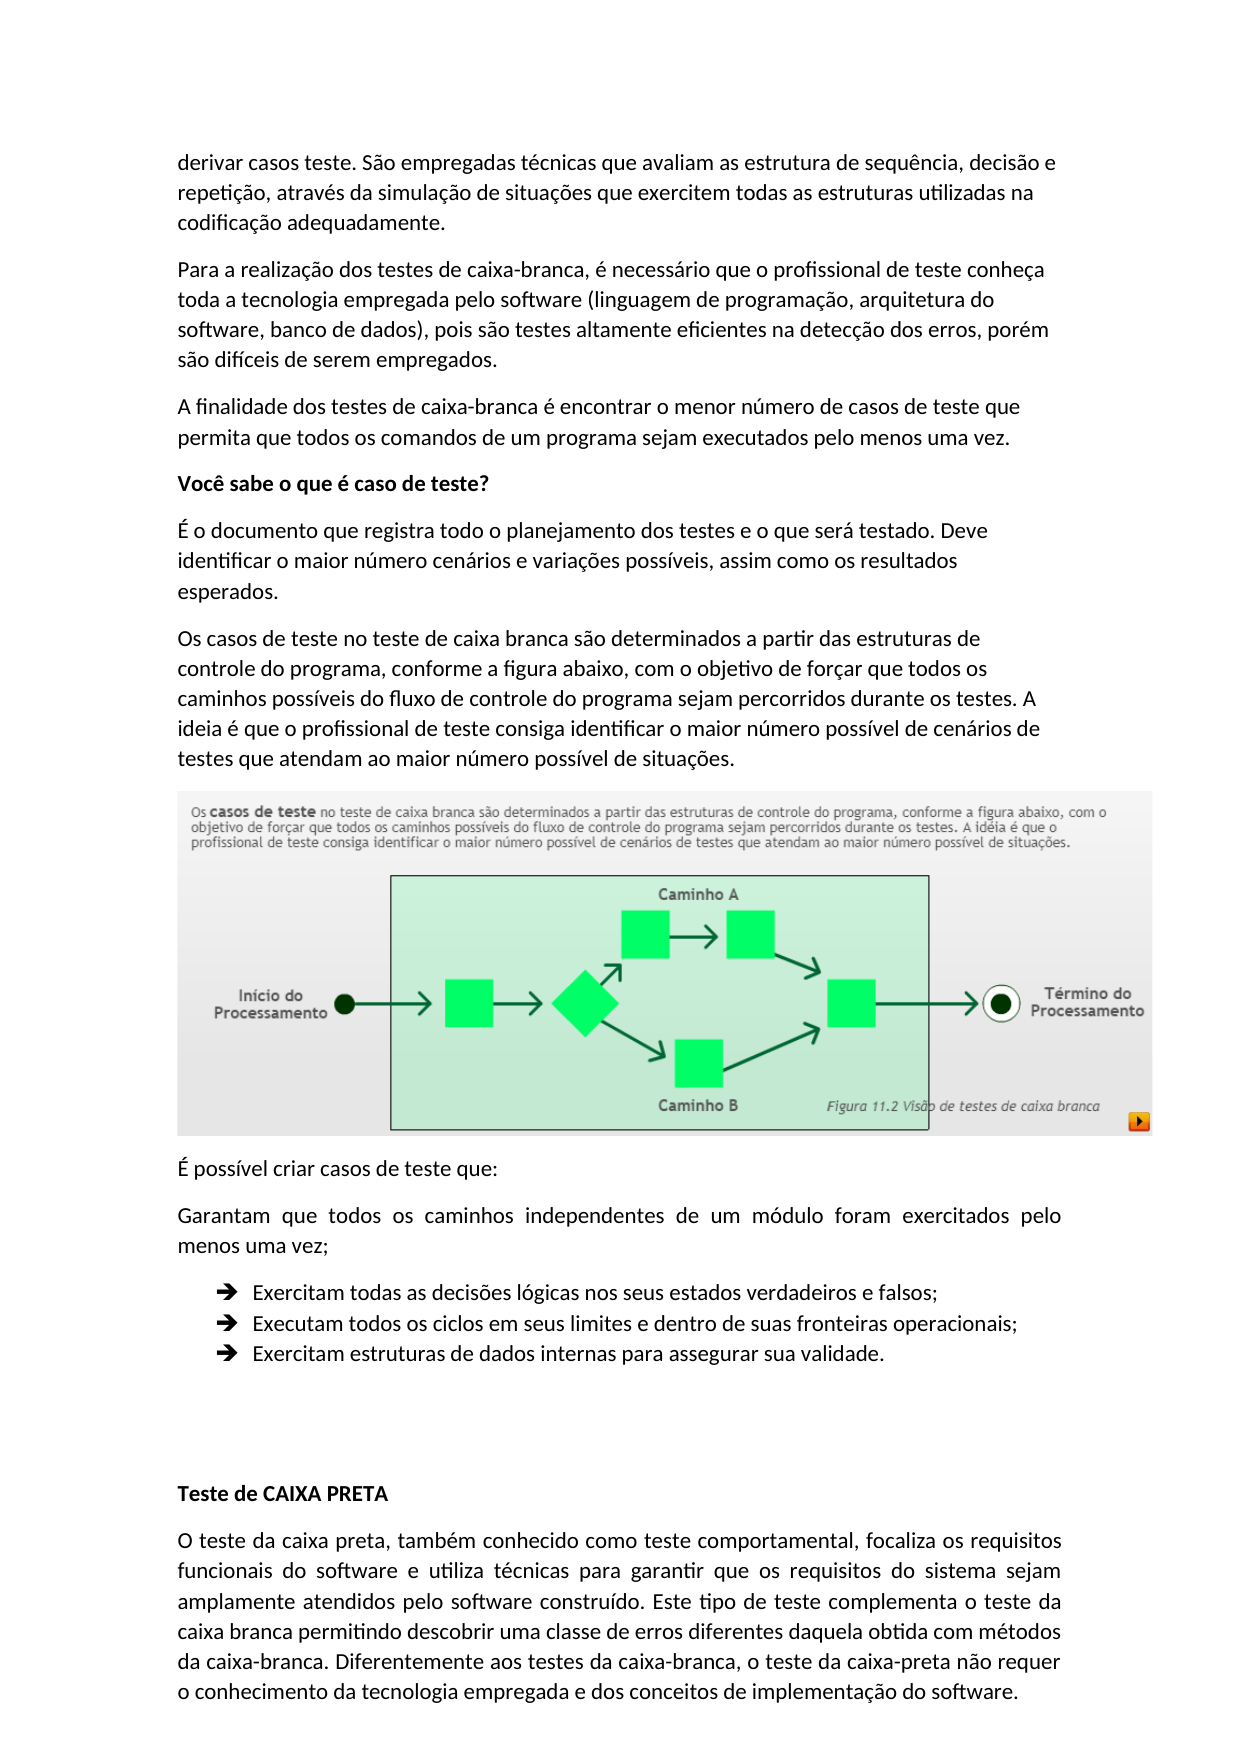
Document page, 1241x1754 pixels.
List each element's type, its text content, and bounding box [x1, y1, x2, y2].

text Os casos de teste no teste de caixa branca são determinados a partir das estruturas de controle do programa, conforme a figura abaixo, com o objetivo de forçar que todos os caminhos possíveis do fluxo de controle do programa sejam percorridos durante os testes. A ideia é que o profissional de teste consiga identificar o maior número possível de cenários de testes que atendam ao maior número possível de situações. [177, 624, 1063, 772]
text Você sabe o que é caso de teste? [177, 469, 1063, 497]
list Executam todos os ciclos em seus limites e dentro de suas fronteiras operacionais; [215, 1309, 1063, 1337]
picture [177, 791, 1153, 1136]
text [177, 148, 1063, 236]
list Exercitam todas as decisões lógicas nos seus estados verdadeiros e falsos; [215, 1278, 1063, 1307]
text Garantam que todos os caminhos independentes de um módulo foram exercitados pelo menos uma vez; [177, 1201, 1063, 1260]
list Exercitam estruturas de dados internas para assegurar sua validade. [215, 1339, 1063, 1367]
text A finalidade dos testes de caixa-branca é encontrar o menor número de casos de teste que permita que todos os comandos de um programa sejam executados pelo menos uma vez. [177, 392, 1063, 451]
text É o documento que registra todo o planejamento dos testes e o que será testado. Deve identificar o maior número cenários e variações possíveis, assim como os resultados esperados. [177, 516, 1063, 605]
text É possível criar casos de teste que: [177, 1154, 1063, 1183]
text Teste de CAIXA PRETA [177, 1479, 1063, 1508]
text Para a realização dos testes de caixa-branca, é necessário que o profissional de teste conheça toda a tecnologia empregada pelo software (linguagem de programação, arquitetura do software, banco de dados), pois são testes altamente eficientes na detecção dos erros, porém são difíceis de serem empregados. [177, 255, 1063, 373]
text O teste da caixa preta, também conhecido como teste comportamental, focaliza os requisitos funcionais do software e utiliza técnicas para garantir que os requisitos do sistema sejam amplamente atendidos pelo software construído. Este tipo de teste complementa o teste da caixa branca permitindo descobrir uma classe de erros diferentes daquela obtida com métodos da caixa-branca. Diferentemente aos testes da caixa-branca, o teste da caixa-preta não requer o conhecimento da tecnologia empregada e dos conceitos de implementação do software. [177, 1526, 1063, 1706]
